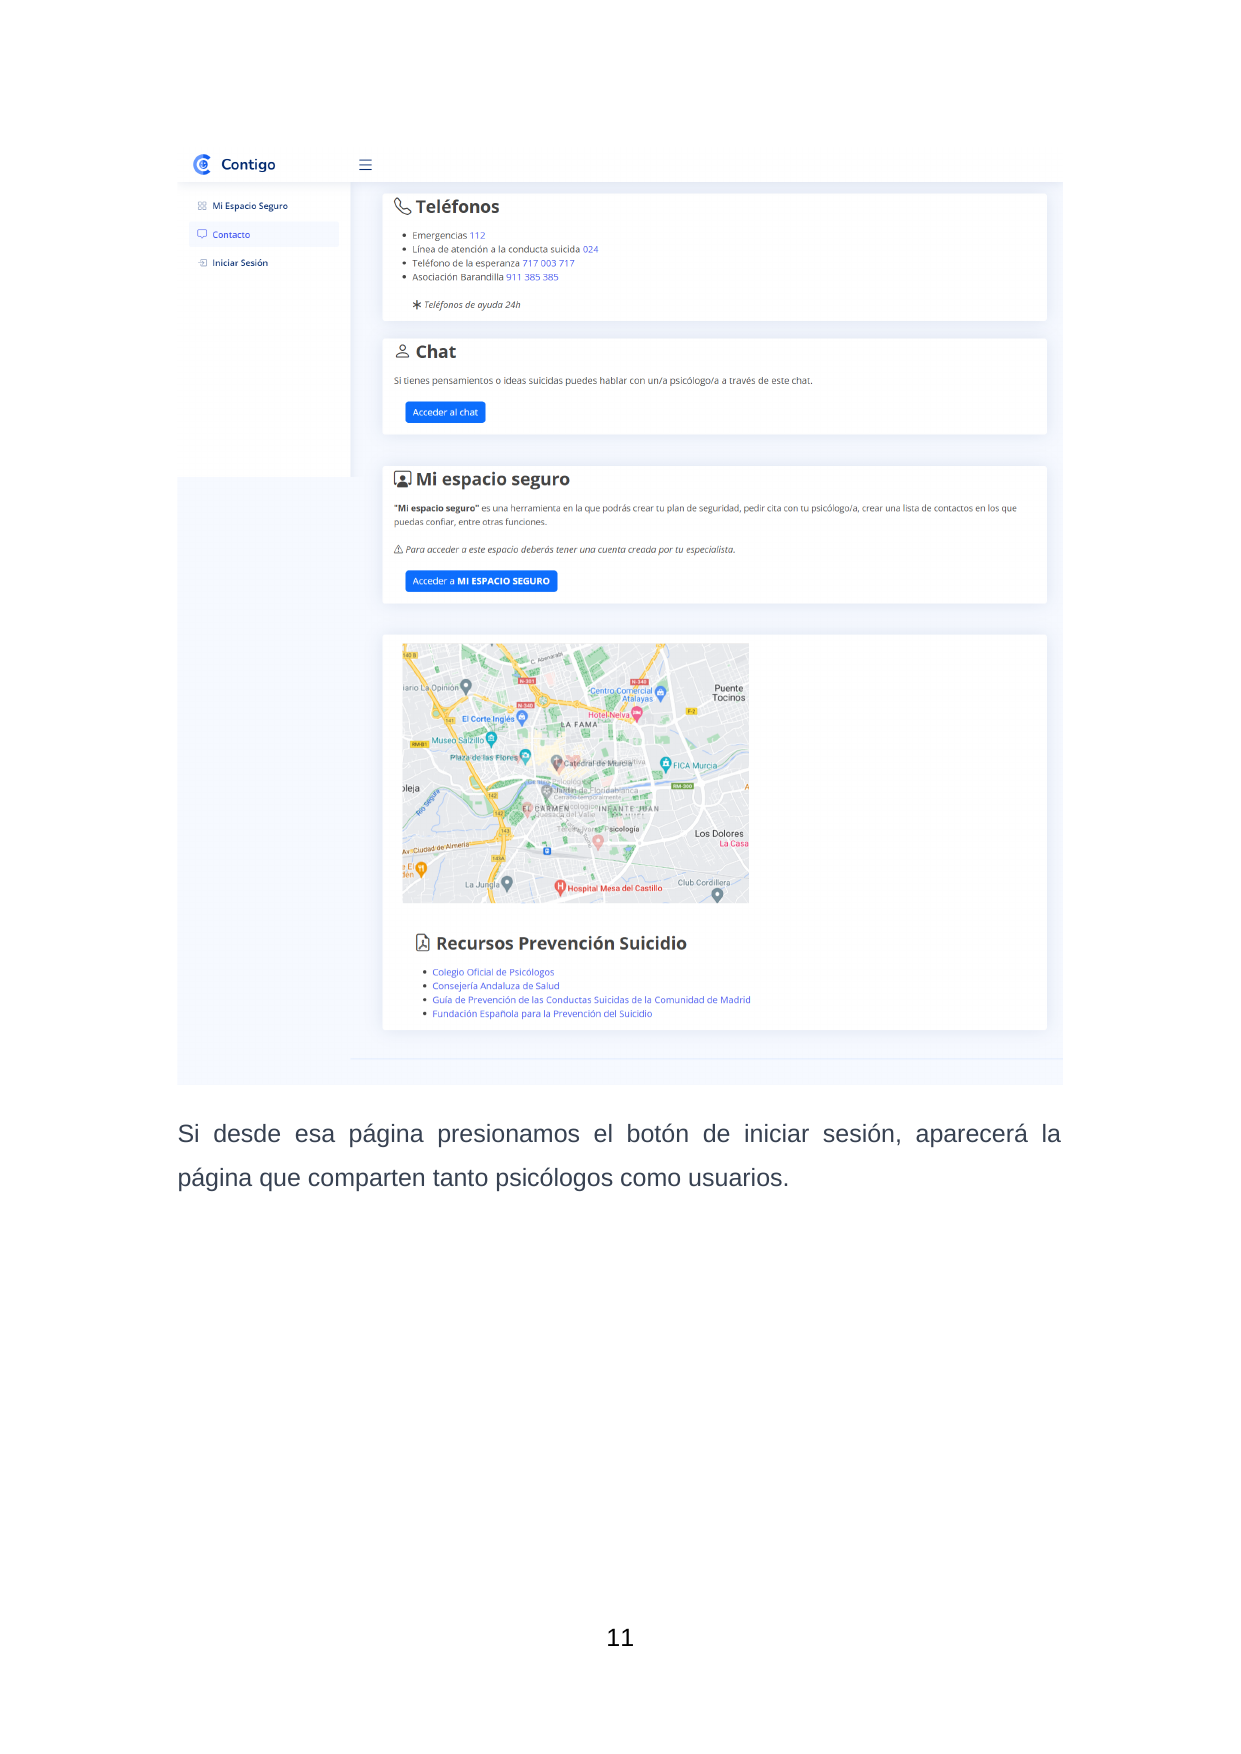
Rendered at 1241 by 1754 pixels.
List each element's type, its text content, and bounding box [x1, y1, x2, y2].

picture [177, 147, 1063, 1085]
text Si desde esa página presionamos el botón de iniciar sesión, aparecerá la página que comparten tanto psicólogos como usuarios. [177, 1119, 1063, 1191]
